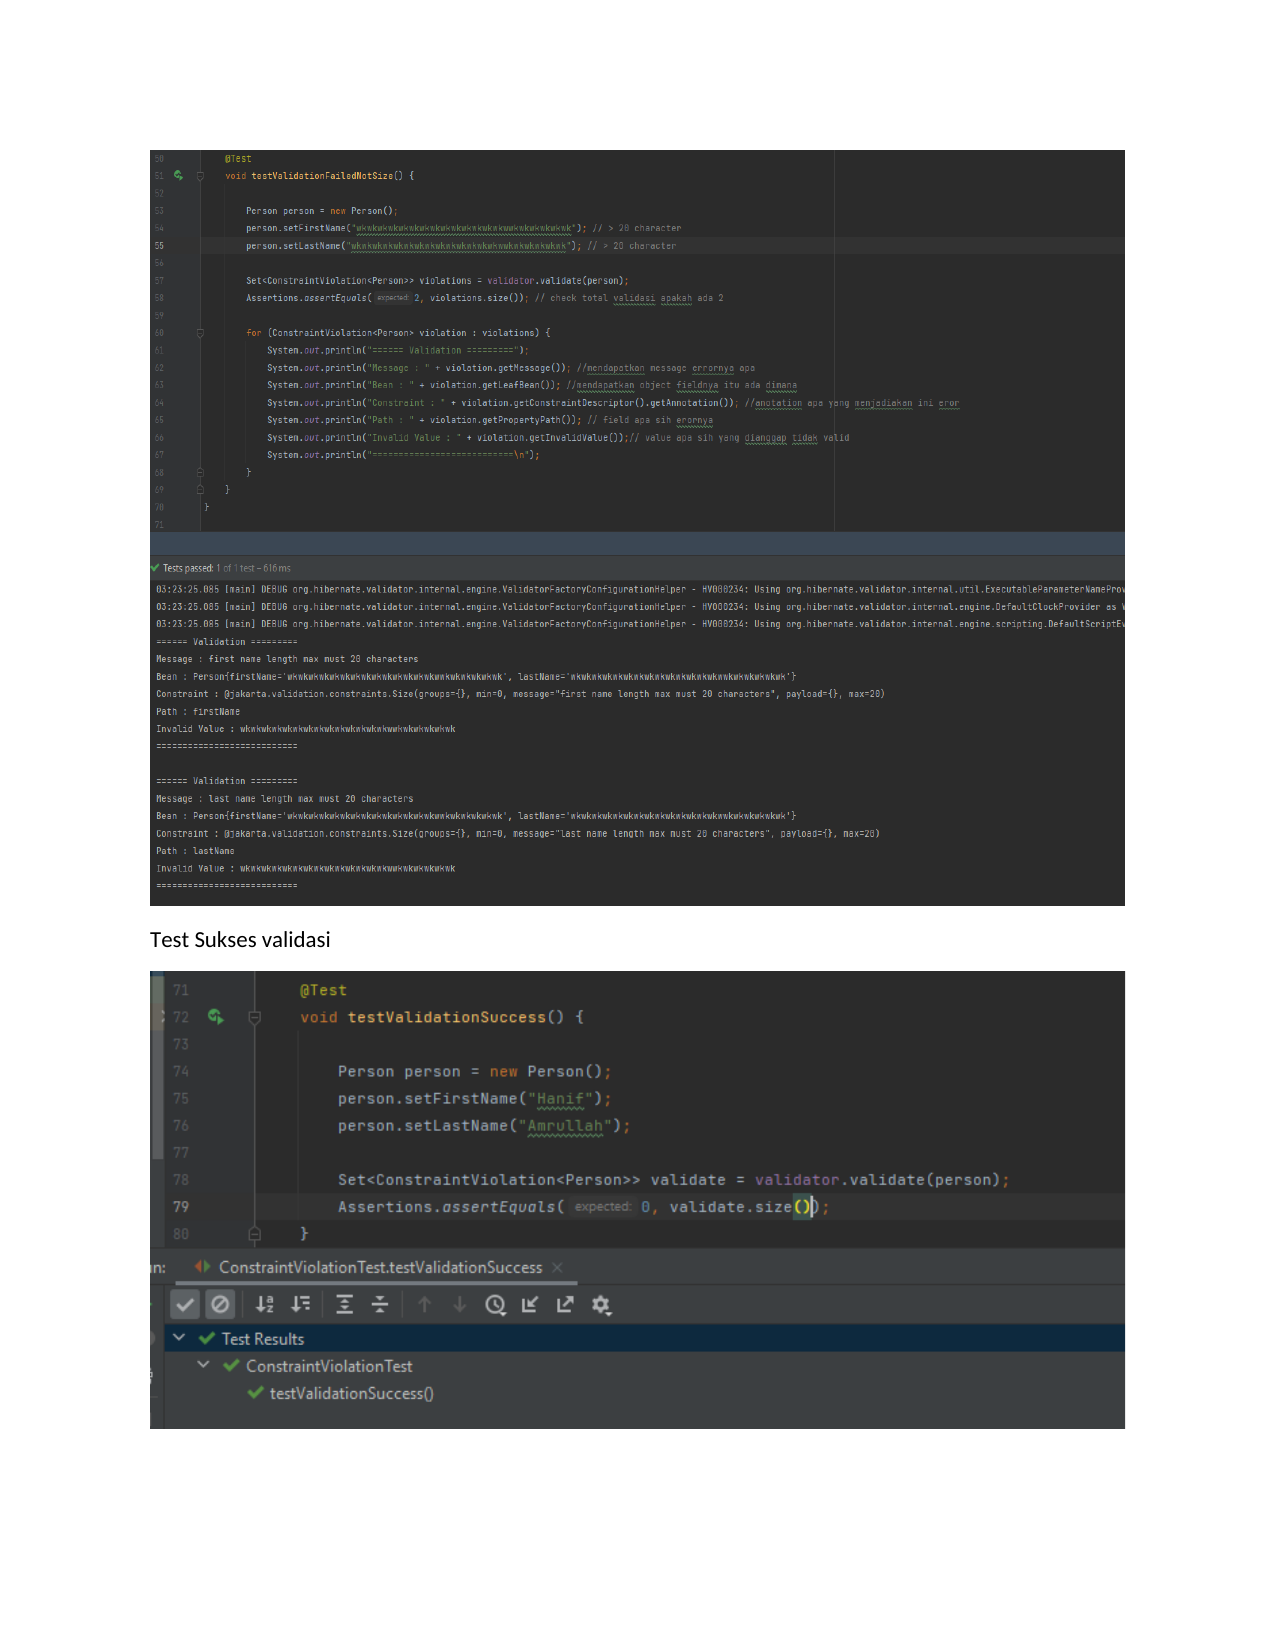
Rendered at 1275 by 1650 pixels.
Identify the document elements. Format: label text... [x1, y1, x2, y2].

text Test Sukses validasi [150, 925, 1125, 953]
picture [150, 150, 1125, 906]
picture [150, 971, 1125, 1429]
